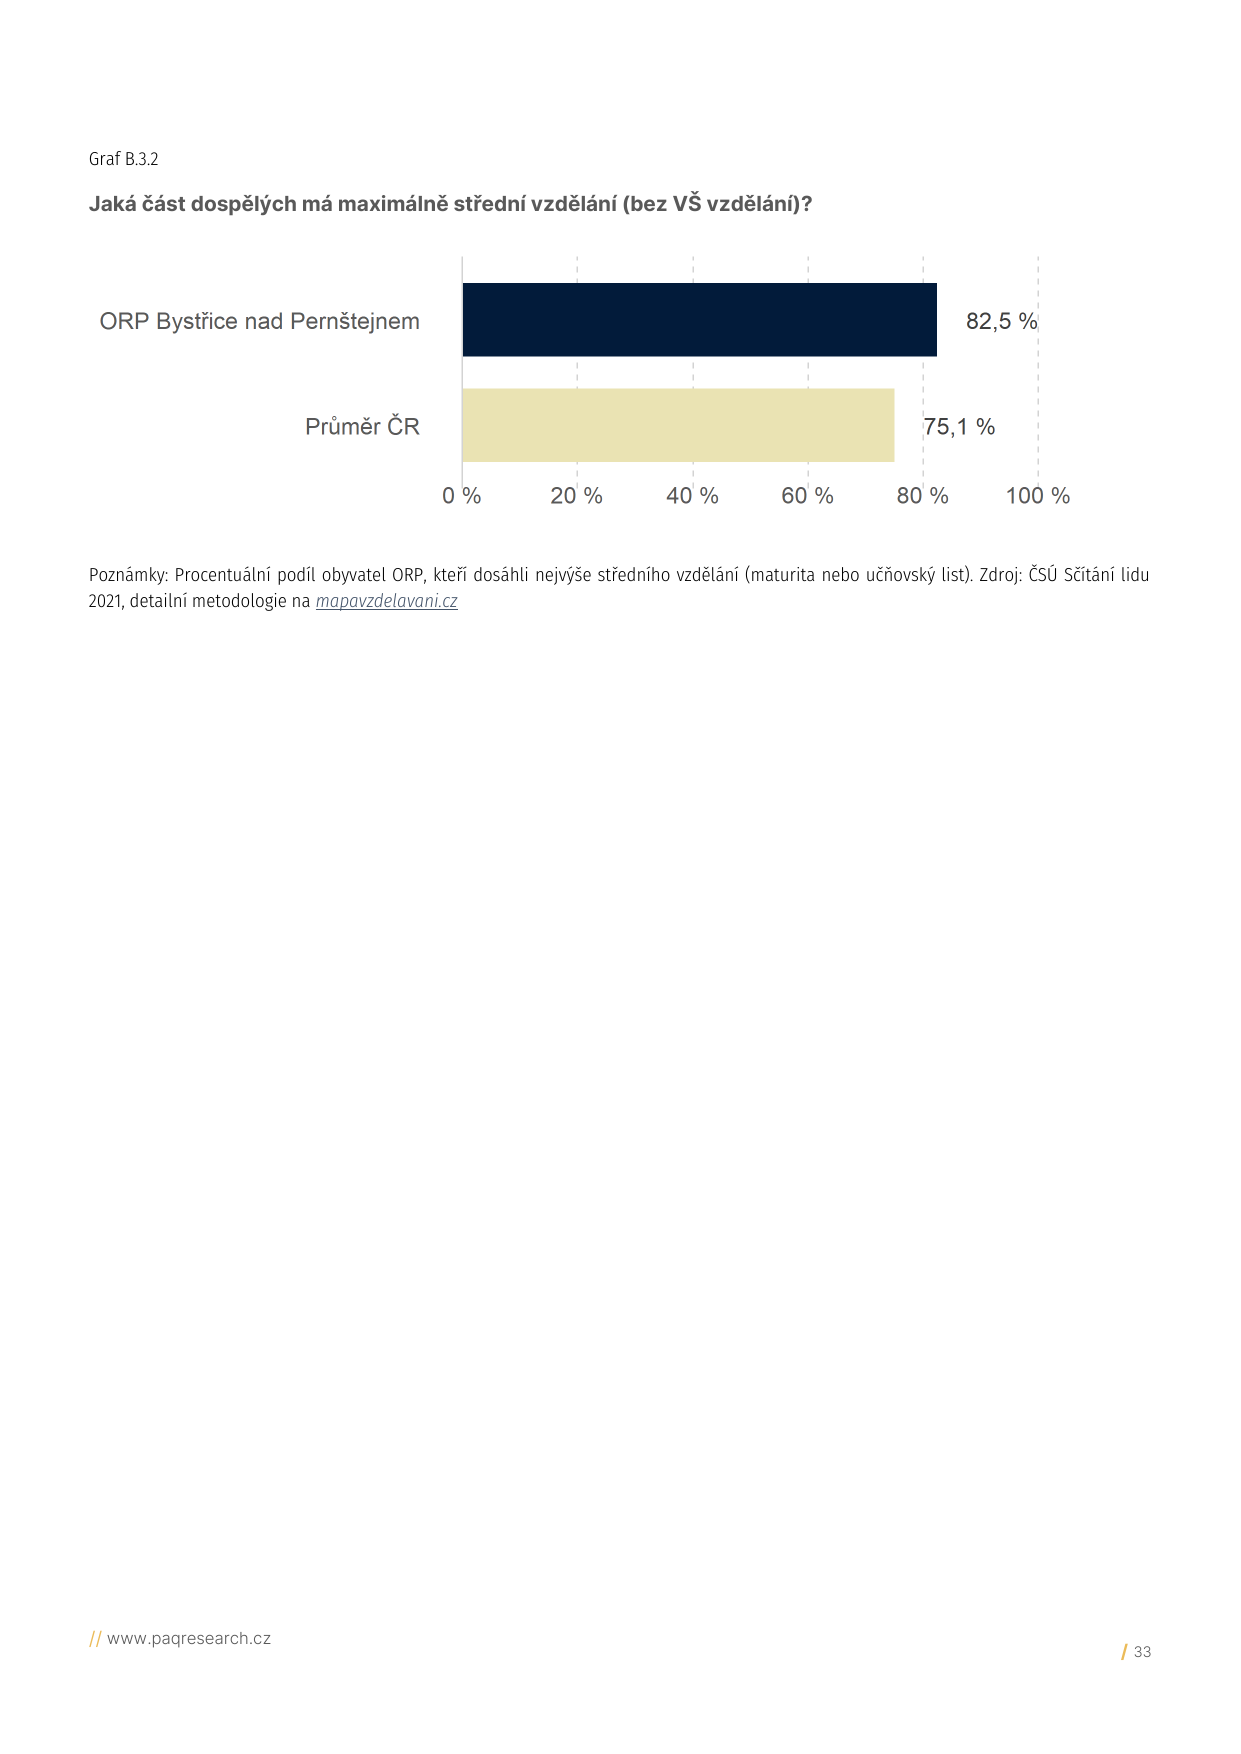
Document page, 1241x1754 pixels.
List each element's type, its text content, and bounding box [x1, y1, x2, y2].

text Graf B.3.2 [89, 148, 1152, 170]
text Poznámky: Procentuální podíl obyvatel ORP, kteří dosáhli nejvýše středního vzdělání (maturita nebo učňovský list). Zdroj: ČSÚ Sčítání lidu 2021, detailní metodologie na mapavzdelavani.cz [89, 564, 1152, 613]
picture [88, 216, 1139, 548]
text Jaká část dospělých má maximálně střední vzdělání (bez VŠ vzdělání)? [89, 186, 1152, 216]
